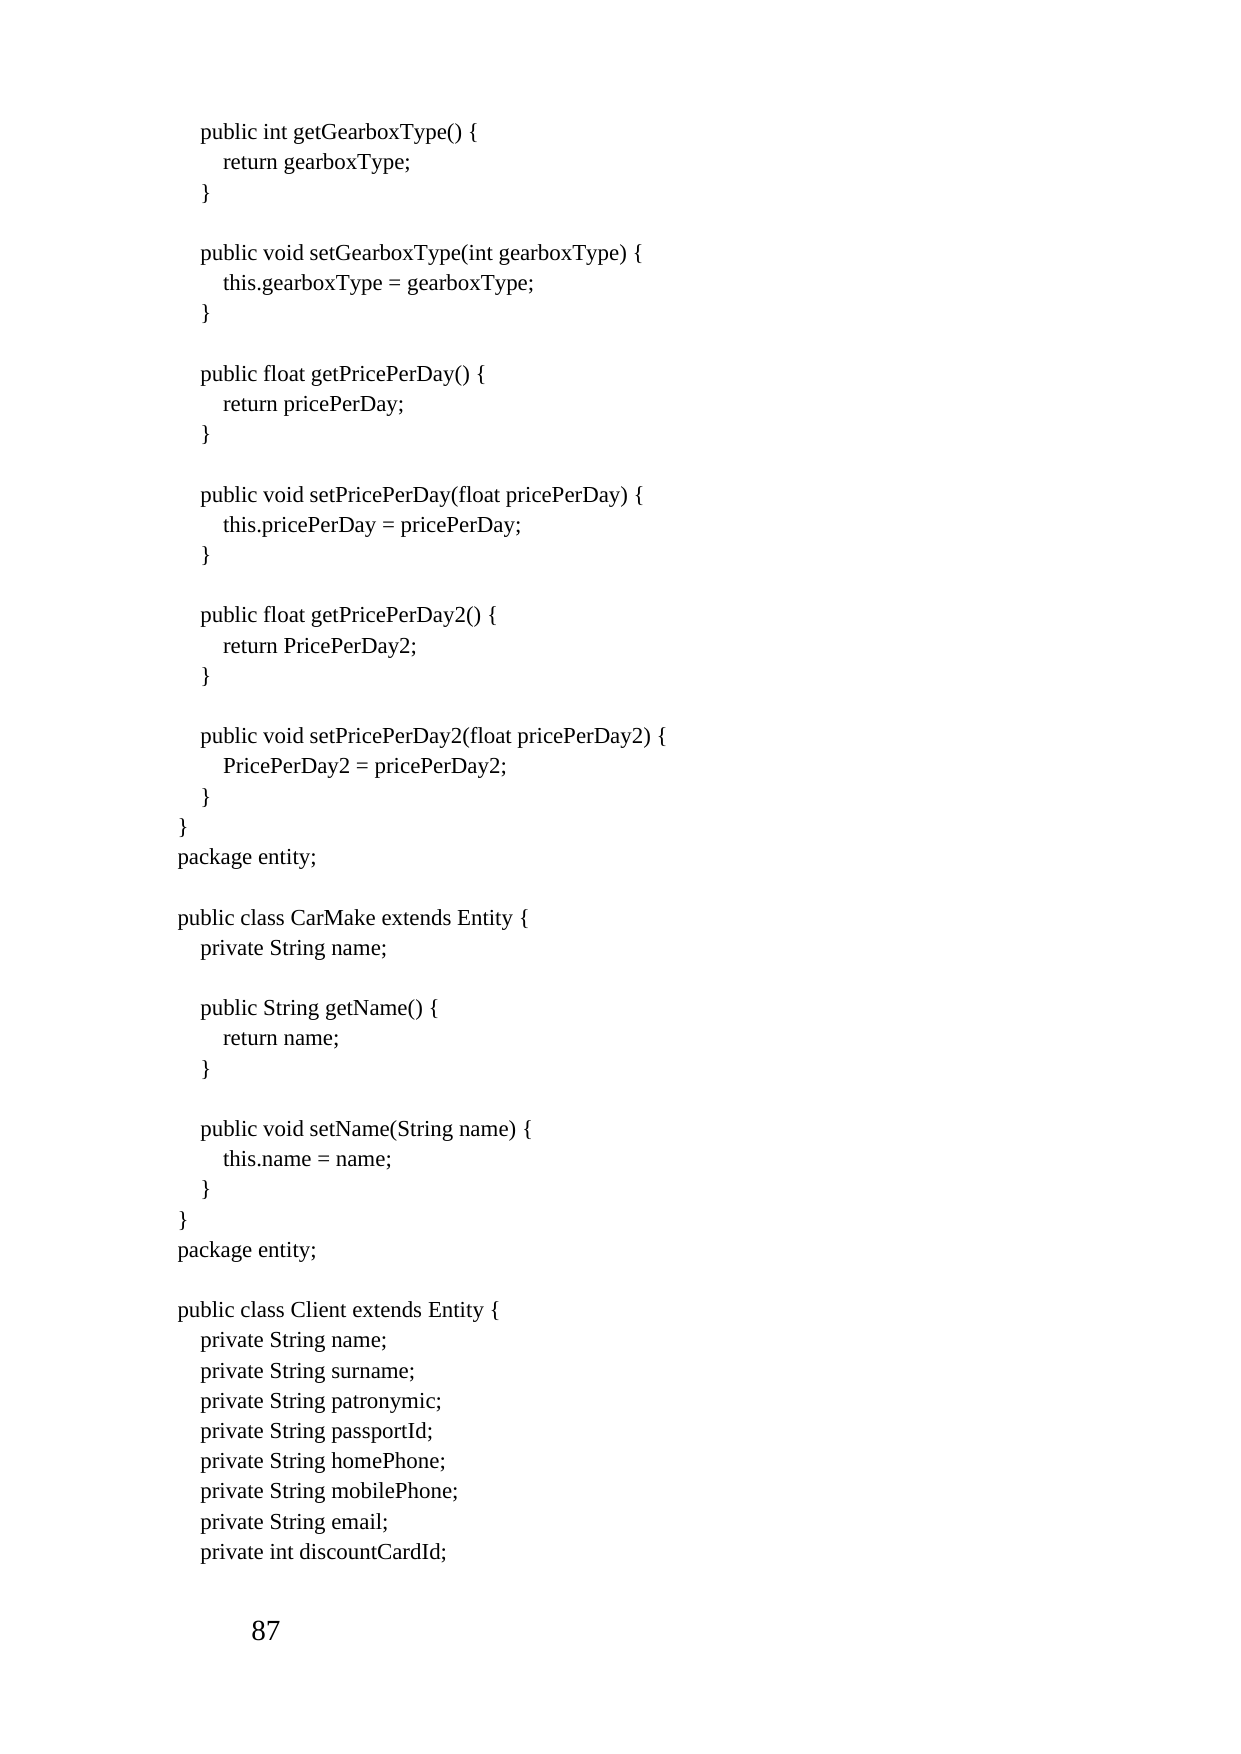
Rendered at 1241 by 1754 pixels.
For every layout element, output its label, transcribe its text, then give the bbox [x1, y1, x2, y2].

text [177, 1236, 1152, 1594]
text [177, 118, 1152, 839]
text package entity; public class CarMake extends Entity { private String name; public String getName() { return name; } public void setName(String name) { this.name = name; } } [177, 843, 1152, 1232]
